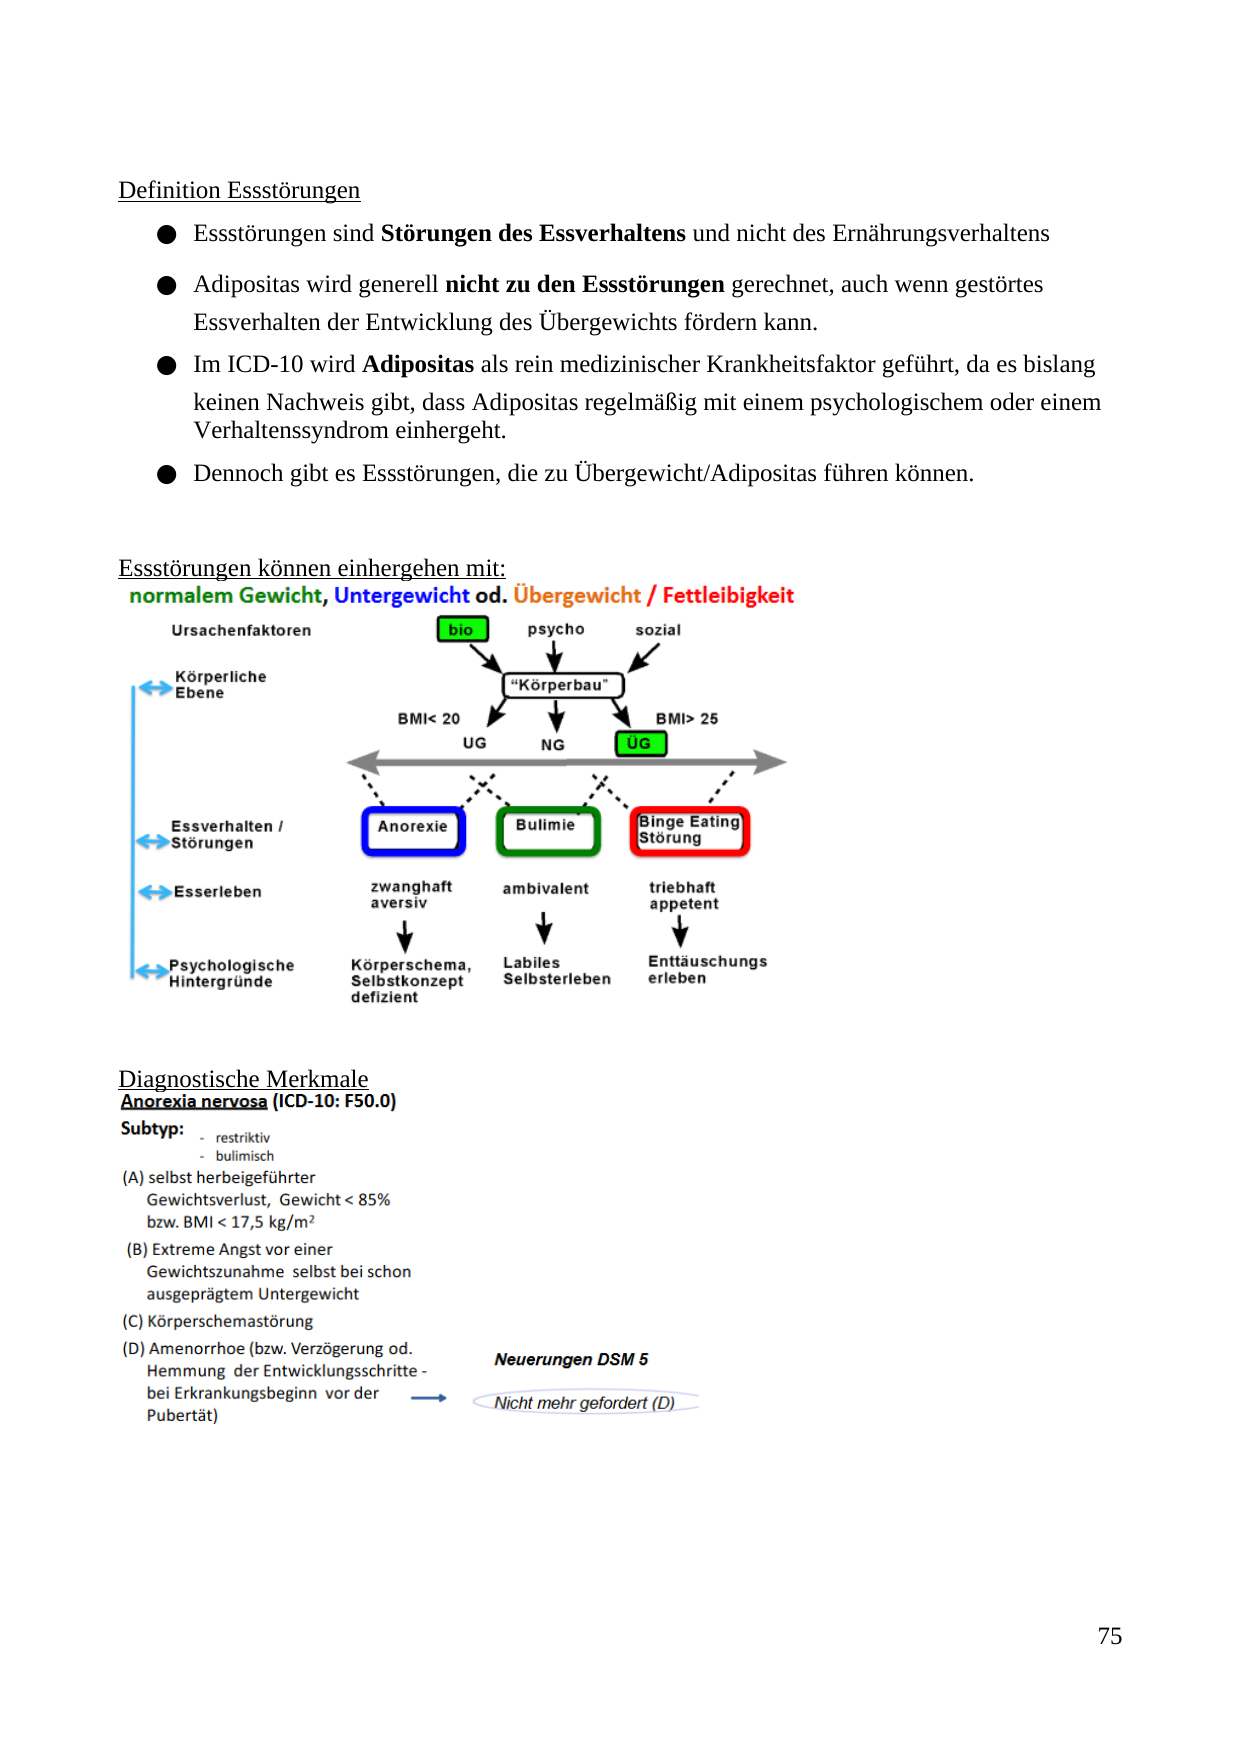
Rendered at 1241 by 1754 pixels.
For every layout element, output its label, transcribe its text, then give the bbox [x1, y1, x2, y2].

list Essstörungen sind Störungen des Essverhaltens und nicht des Ernährungsverhaltens [156, 204, 1122, 256]
list Adipositas wird generell nicht zu den Essstörungen gerechnet, auch wenn gestörtes Essverhalten der Entwicklung des Übergewichts fördern kann. [156, 256, 1122, 336]
picture [118, 1092, 700, 1429]
text Definition Essstörungen [118, 176, 1122, 204]
list Im ICD-10 wird Adipositas als rein medizinischer Krankheitsfaktor geführt, da es bislang keinen Nachweis gibt, dass Adipositas regelmäßig mit einem psychologischem oder einem Verhaltenssyndrom einhergeht. [156, 336, 1122, 444]
list Dennoch gibt es Essstörungen, die zu Übergewicht/Adipositas führen können. [156, 444, 1122, 496]
picture [118, 581, 806, 1007]
text Essstörungen können einhergehen mit: [118, 553, 1122, 582]
text Diagnostische Merkmale [118, 1064, 1122, 1092]
